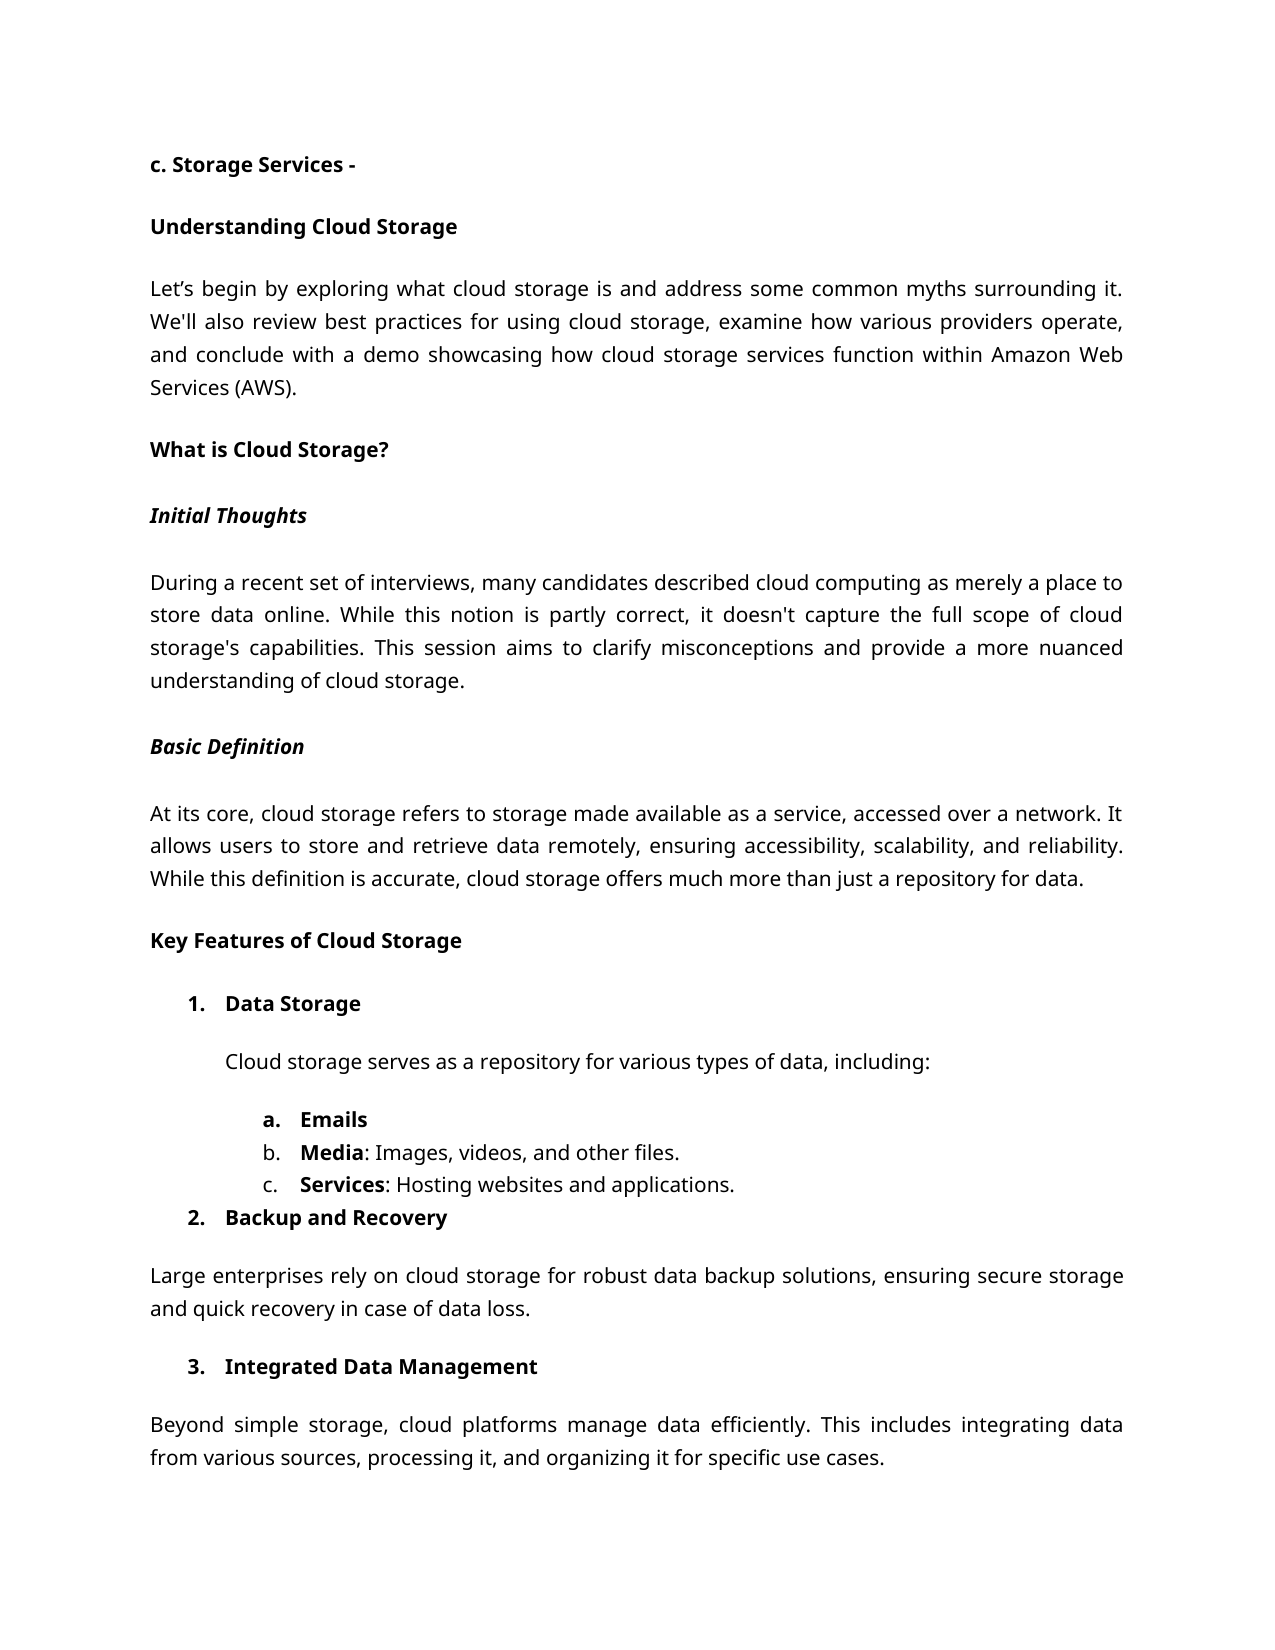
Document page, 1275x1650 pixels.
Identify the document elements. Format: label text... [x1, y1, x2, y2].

list Emails [262, 1105, 1125, 1133]
list Media: Images, videos, and other files. [262, 1138, 1125, 1166]
text Beyond simple storage, cloud platforms manage data efficiently. This includes integrating data from various sources, processing it, and organizing it for specific use cases. [150, 1410, 1125, 1471]
list Integrated Data Management [187, 1352, 1125, 1381]
text At its core, cloud storage refers to storage made available as a service, accessed over a network. It allows users to store and retrieve data remotely, ensuring accessibility, scalability, and reliability. While this definition is accurate, cloud storage offers much more than just a repository for data. [150, 799, 1125, 893]
subtitle What is Cloud Storage? [150, 435, 1125, 464]
subtitle Initial Thoughts [150, 501, 1125, 530]
text During a recent set of interviews, many candidates described cloud computing as merely a place to store data online. While this notion is partly correct, it doesn't capture the full scope of cloud storage's capabilities. This session aims to clarify misconceptions and provide a more nuanced understanding of cloud storage. [150, 568, 1125, 695]
list Data Storage [187, 989, 1125, 1017]
text Large enterprises rely on cloud storage for robust data backup solutions, ensuring secure storage and quick recovery in case of data loss. [150, 1261, 1125, 1323]
text c. Storage Services - [150, 150, 1125, 178]
subtitle Key Features of Cloud Storage [150, 927, 1125, 955]
list Backup and Recovery [187, 1203, 1125, 1232]
text Let’s begin by exploring what cloud storage is and address some common myths surrounding it. We'll also review best practices for using cloud storage, examine how various providers operate, and conclude with a demo showcasing how cloud storage services function within Amazon Web Services (AWS). [150, 274, 1125, 402]
list Services: Hosting websites and applications. [262, 1171, 1125, 1199]
subtitle Basic Definition [150, 732, 1125, 761]
subtitle Understanding Cloud Storage [150, 212, 1125, 241]
text Cloud storage serves as a repository for various types of data, including: [225, 1047, 1125, 1075]
